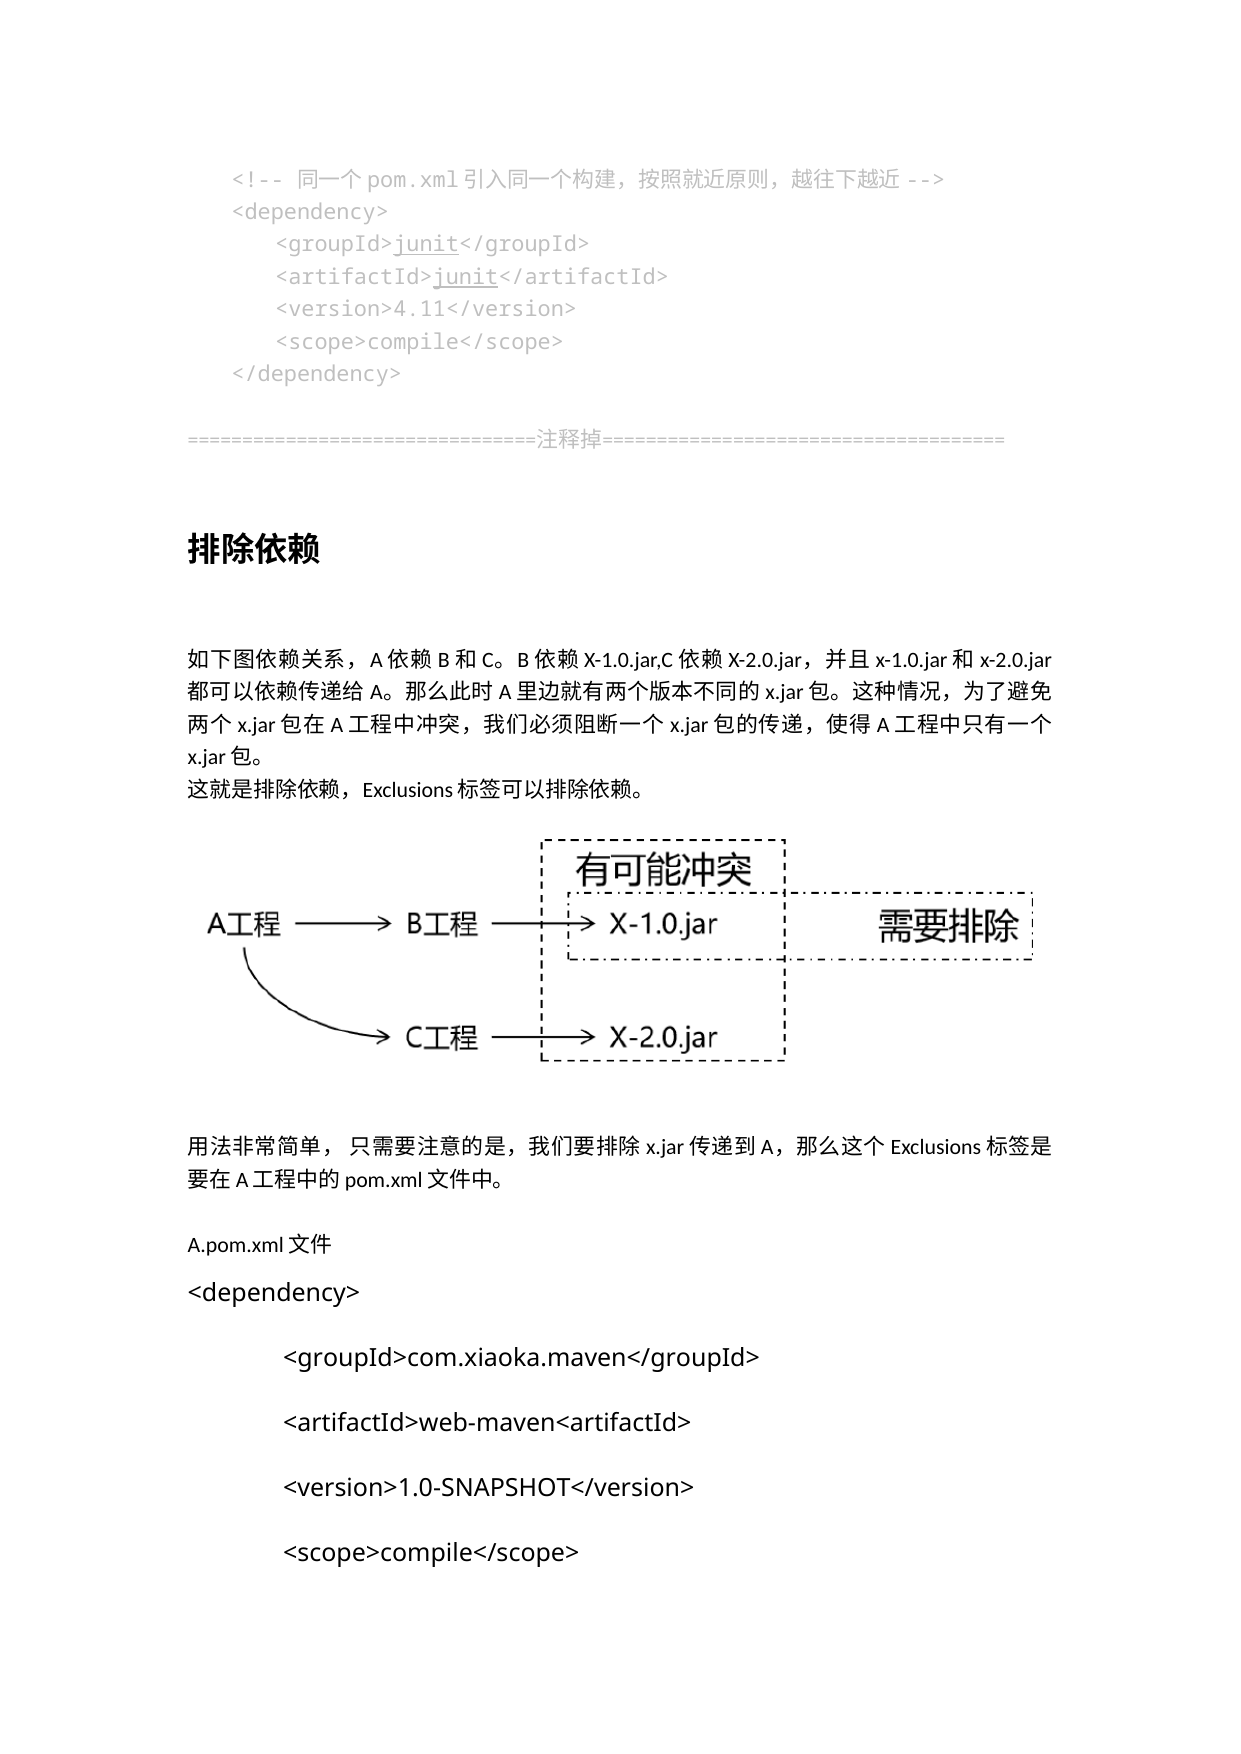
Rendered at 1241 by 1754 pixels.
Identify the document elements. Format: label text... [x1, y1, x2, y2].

text 用法非常简单， 只需要注意的是，我们要排除x.jar传递到A，那么这个Exclusions标签是要在A工程中的pom.xml文件中。 [187, 1129, 1053, 1194]
text 这就是排除依赖，Exclusions标签可以排除依赖。 [187, 771, 1053, 804]
picture [187, 836, 1053, 1082]
subtitle 排除依赖 [187, 514, 1053, 579]
text <!-- 同一个pom.xml引入同一个构建，按照就近原则，越往下越近 --> [187, 162, 1053, 194]
text <scope>compile</scope> [187, 324, 1053, 357]
text A.pom.xml文件 [187, 1226, 1053, 1259]
text <version>4.11</version> [187, 292, 1053, 324]
text <dependency> [187, 1259, 1053, 1324]
text <version>1.0-SNAPSHOT</version> [187, 1454, 1053, 1519]
text <groupId>com.xiaoka.maven</groupId> [187, 1324, 1053, 1389]
text <scope>compile</scope> [187, 1519, 1053, 1584]
text </dependency> [187, 357, 1053, 389]
text <artifactId>junit</artifactId> [187, 259, 1053, 292]
text <artifactId>web-maven<artifactId> [187, 1389, 1053, 1454]
text <groupId>junit</groupId> [187, 227, 1053, 259]
text <dependency> [187, 194, 1053, 227]
text ================================注释掉===================================== [187, 422, 1053, 454]
text 如下图依赖关系，A依赖B和C。B依赖X-1.0.jar,C依赖X-2.0.jar，并且x-1.0.jar和x-2.0.jar都可以依赖传递给A。那么此时A里边就有两个版本不同的x.jar包。这种情况，为了避免两个x.jar包在A工程中冲突，我们必须阻断一个x.jar包的传递，使得A工程中只有一个x.jar包。 [187, 641, 1053, 771]
